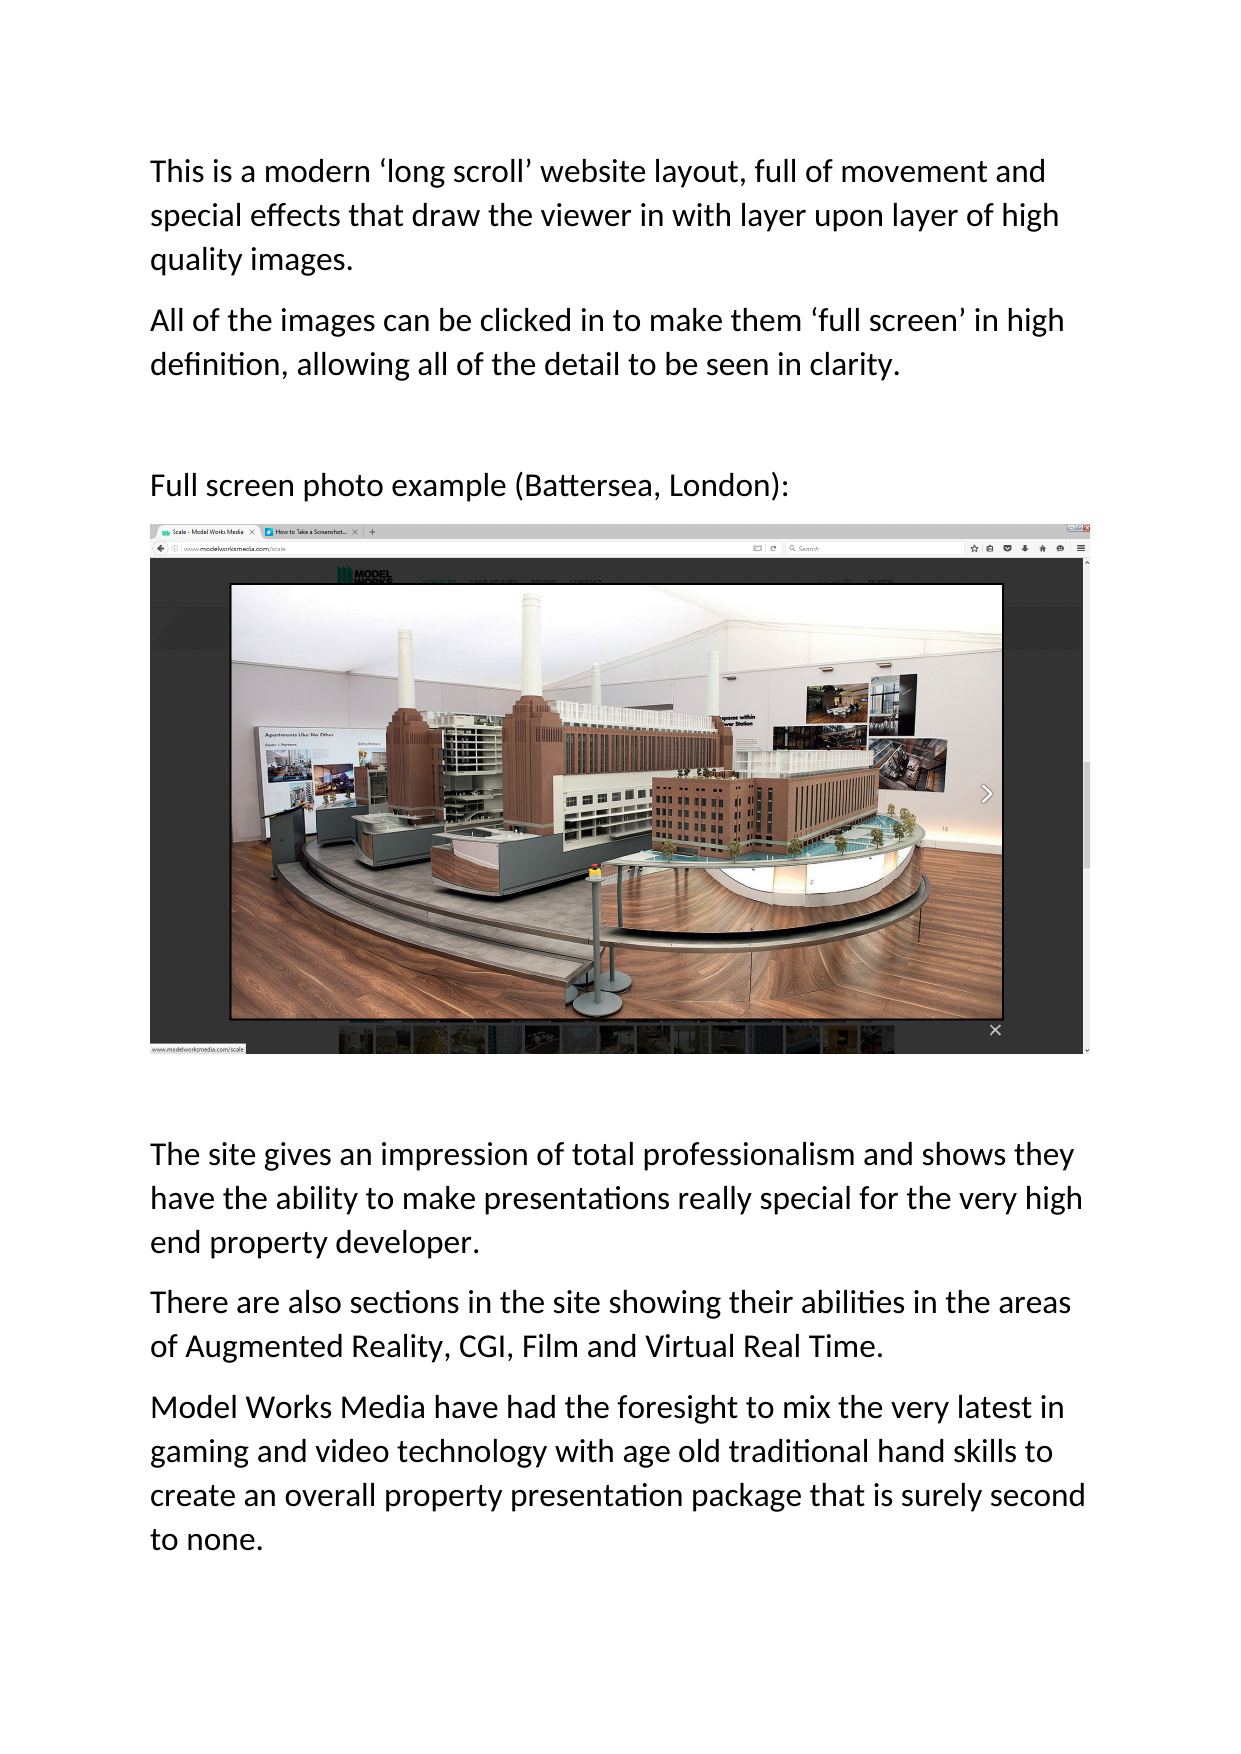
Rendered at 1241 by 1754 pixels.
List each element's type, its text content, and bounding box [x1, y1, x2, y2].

text All of the images can be clicked in to make them ‘full screen’ in high definition, allowing all of the detail to be seen in clarity. [150, 298, 1090, 383]
text This is a modern ‘long scroll’ website layout, full of movement and special effects that draw the viewer in with layer upon layer of high quality images. [150, 150, 1090, 279]
text The site gives an impression of total professionalism and shows they have the ability to make presentations really special for the very high end property developer. [150, 1133, 1090, 1261]
picture [150, 524, 1091, 1054]
text Full screen photo example (Battersea, London): [150, 464, 1090, 504]
text Model Works Media have had the foresight to mix the very latest in gaming and video technology with age old traditional hand skills to create an overall property presentation package that is surely second to none. [150, 1386, 1090, 1558]
text There are also sections in the site showing their abilities in the areas of Augmented Reality, CGI, Film and Virtual Real Time. [150, 1281, 1090, 1366]
